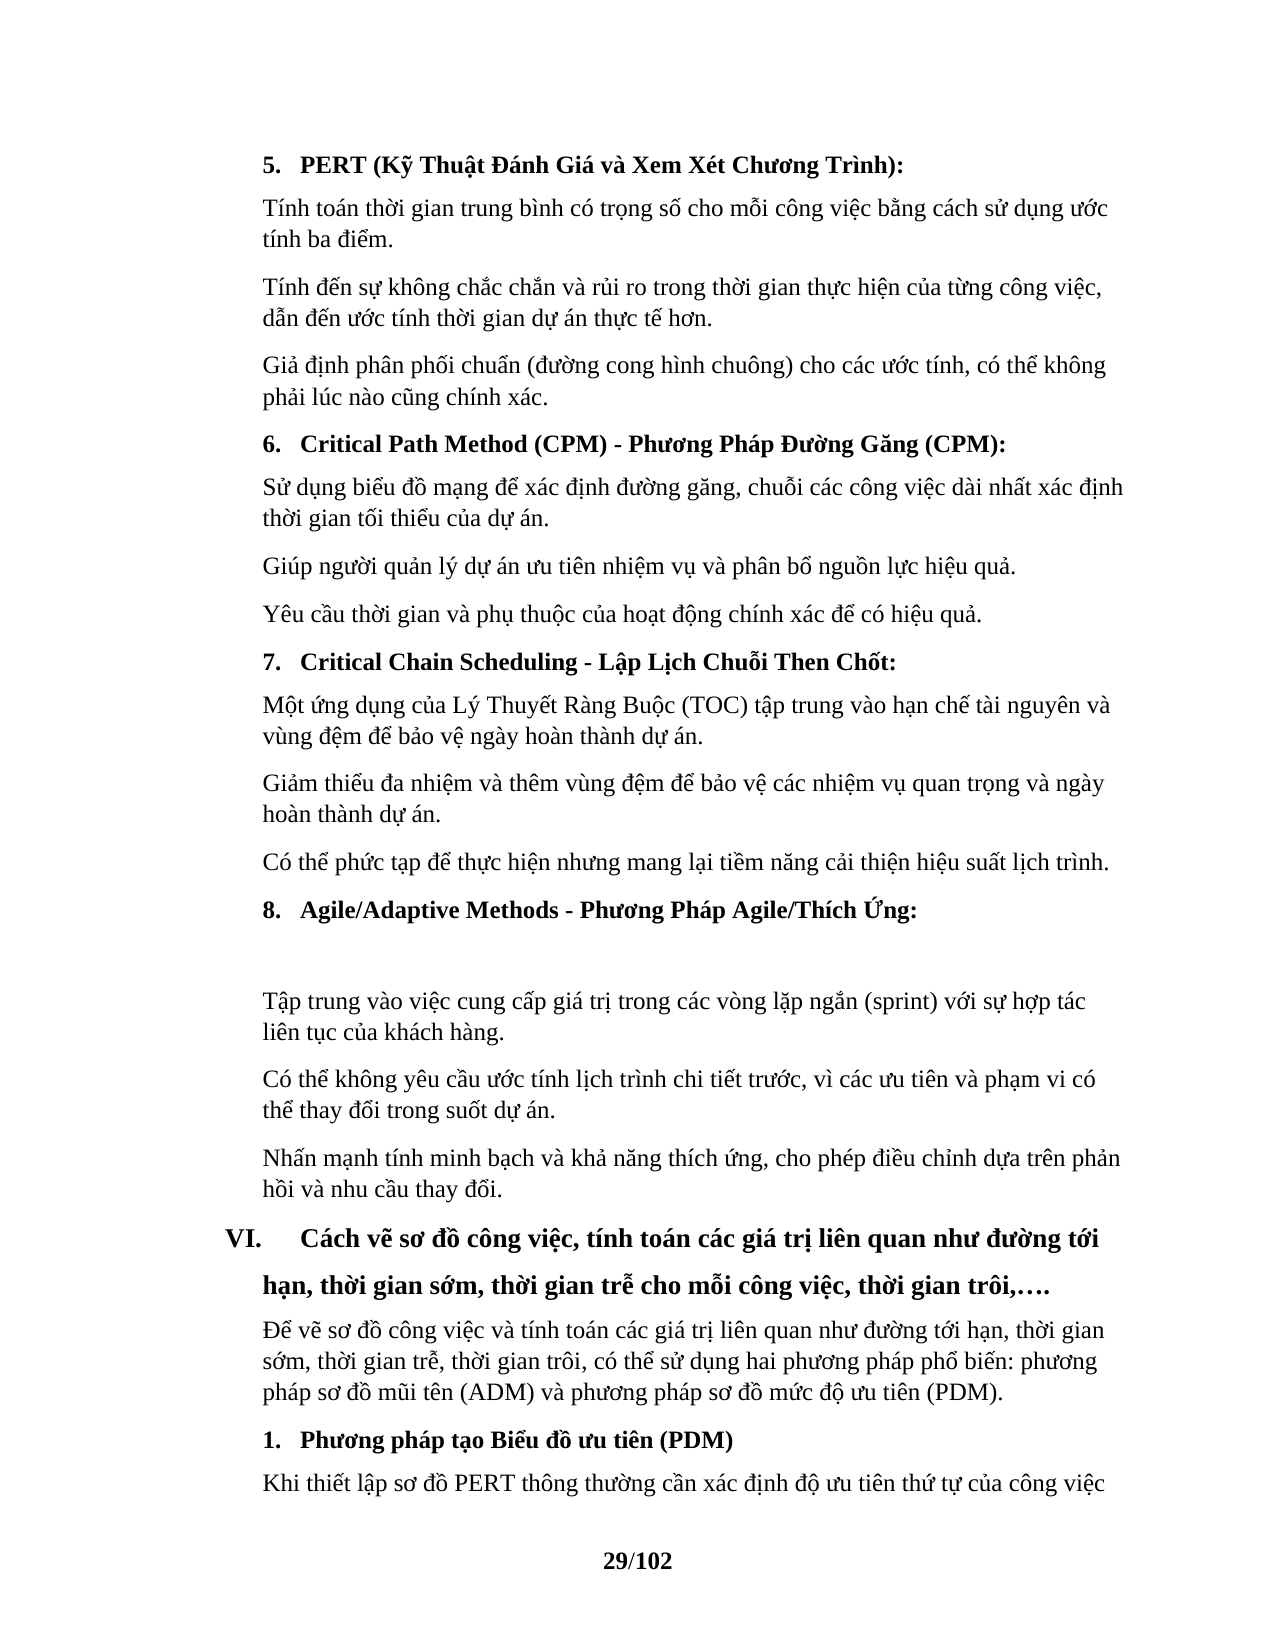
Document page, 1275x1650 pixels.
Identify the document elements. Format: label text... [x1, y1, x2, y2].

text Để vẽ sơ đồ công việc và tính toán các giá trị liên quan như đường tới hạn, thời gian sớm, thời gian trễ, thời gian trôi, có thể sử dụng hai phương pháp phổ biến: phương pháp sơ đồ mũi tên (ADM) và phương pháp sơ đồ mức độ ưu tiên (PDM). [262, 1315, 1125, 1406]
text Giúp người quản lý dự án ưu tiên nhiệm vụ và phân bổ nguồn lực hiệu quả. [262, 551, 1125, 580]
text Có thể không yêu cầu ước tính lịch trình chi tiết trước, vì các ưu tiên và phạm vi có thể thay đổi trong suốt dự án. [262, 1064, 1125, 1124]
text Yêu cầu thời gian và phụ thuộc của hoạt động chính xác để có hiệu quả. [262, 599, 1125, 628]
text Sử dụng biểu đồ mạng để xác định đường găng, chuỗi các công việc dài nhất xác định thời gian tối thiểu của dự án. [262, 472, 1125, 532]
subtitle Agile/Adaptive Methods - Phương Pháp Agile/Thích Ứng: [262, 895, 1125, 924]
text Tập trung vào việc cung cấp giá trị trong các vòng lặp ngắn (sprint) với sự hợp tác liên tục của khách hàng. [262, 986, 1125, 1046]
subtitle Critical Chain Scheduling - Lập Lịch Chuỗi Then Chốt: [262, 647, 1125, 675]
text Tính đến sự không chắc chắn và rủi ro trong thời gian thực hiện của từng công việc, dẫn đến ước tính thời gian dự án thực tế hơn. [262, 272, 1125, 332]
subtitle Critical Path Method (CPM) - Phương Pháp Đường Găng (CPM): [262, 429, 1125, 458]
text Tính toán thời gian trung bình có trọng số cho mỗi công việc bằng cách sử dụng ước tính ba điểm. [262, 193, 1125, 253]
text Có thể phức tạp để thực hiện nhưng mang lại tiềm năng cải thiện hiệu suất lịch trình. [262, 847, 1125, 876]
text Một ứng dụng của Lý Thuyết Ràng Buộc (TOC) tập trung vào hạn chế tài nguyên và vùng đệm để bảo vệ ngày hoàn thành dự án. [262, 690, 1125, 749]
subtitle PERT (Kỹ Thuật Đánh Giá và Xem Xét Chương Trình): [262, 150, 1125, 179]
text Giảm thiểu đa nhiệm và thêm vùng đệm để bảo vệ các nhiệm vụ quan trọng và ngày hoàn thành dự án. [262, 768, 1125, 828]
subtitle Cách vẽ sơ đồ công việc, tính toán các giá trị liên quan như đường tới hạn, thời gian sớm, thời gian trễ cho mỗi công việc, thời gian trôi,…. [225, 1222, 1125, 1300]
subtitle Phương pháp tạo Biểu đồ ưu tiên (PDM) [262, 1425, 1125, 1454]
text Giả định phân phối chuẩn (đường cong hình chuông) cho các ước tính, có thể không phải lúc nào cũng chính xác. [262, 351, 1125, 410]
text Khi thiết lập sơ đồ PERT thông thường cần xác định độ ưu tiên thứ tự của công việc [262, 1468, 1125, 1497]
text Nhấn mạnh tính minh bạch và khả năng thích ứng, cho phép điều chỉnh dựa trên phản hồi và nhu cầu thay đổi. [262, 1143, 1125, 1203]
